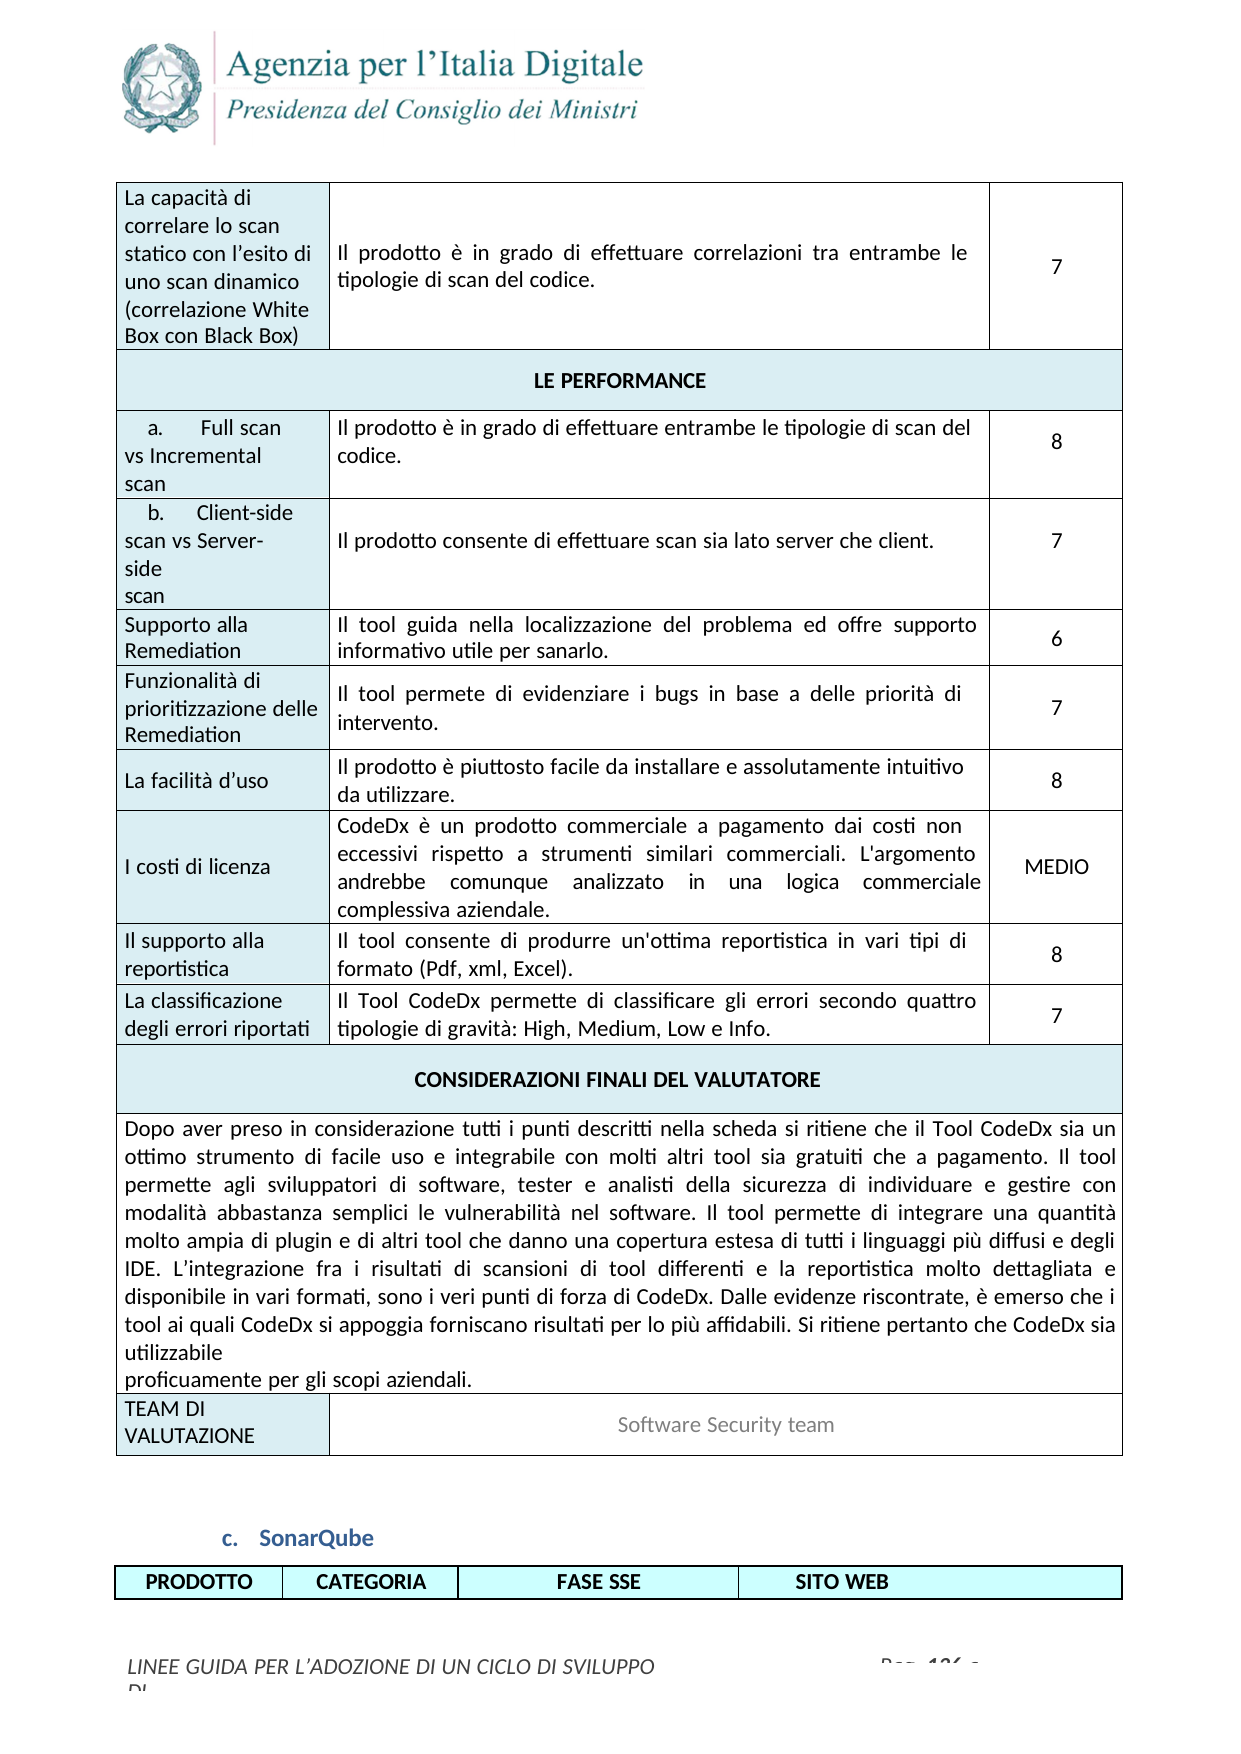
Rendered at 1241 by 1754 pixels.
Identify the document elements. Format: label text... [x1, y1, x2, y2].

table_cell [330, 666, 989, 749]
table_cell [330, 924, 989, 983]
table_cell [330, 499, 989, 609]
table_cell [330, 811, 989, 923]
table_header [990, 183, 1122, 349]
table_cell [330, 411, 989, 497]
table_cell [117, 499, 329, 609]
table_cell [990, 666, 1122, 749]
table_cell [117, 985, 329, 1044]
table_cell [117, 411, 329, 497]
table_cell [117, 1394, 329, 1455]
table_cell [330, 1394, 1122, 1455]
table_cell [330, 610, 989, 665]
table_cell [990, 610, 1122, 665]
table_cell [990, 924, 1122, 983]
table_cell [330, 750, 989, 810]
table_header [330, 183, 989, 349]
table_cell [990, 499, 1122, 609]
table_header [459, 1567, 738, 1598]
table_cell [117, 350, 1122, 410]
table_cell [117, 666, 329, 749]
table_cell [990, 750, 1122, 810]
subtitle SonarQube [222, 1522, 1136, 1553]
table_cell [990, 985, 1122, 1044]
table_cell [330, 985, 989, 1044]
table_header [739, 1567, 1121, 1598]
picture [121, 29, 645, 147]
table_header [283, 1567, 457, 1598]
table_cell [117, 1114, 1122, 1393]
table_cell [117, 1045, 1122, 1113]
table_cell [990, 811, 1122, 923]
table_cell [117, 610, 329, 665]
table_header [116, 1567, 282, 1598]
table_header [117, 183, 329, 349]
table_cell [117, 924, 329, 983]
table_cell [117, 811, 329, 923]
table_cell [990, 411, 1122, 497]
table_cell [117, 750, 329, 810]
